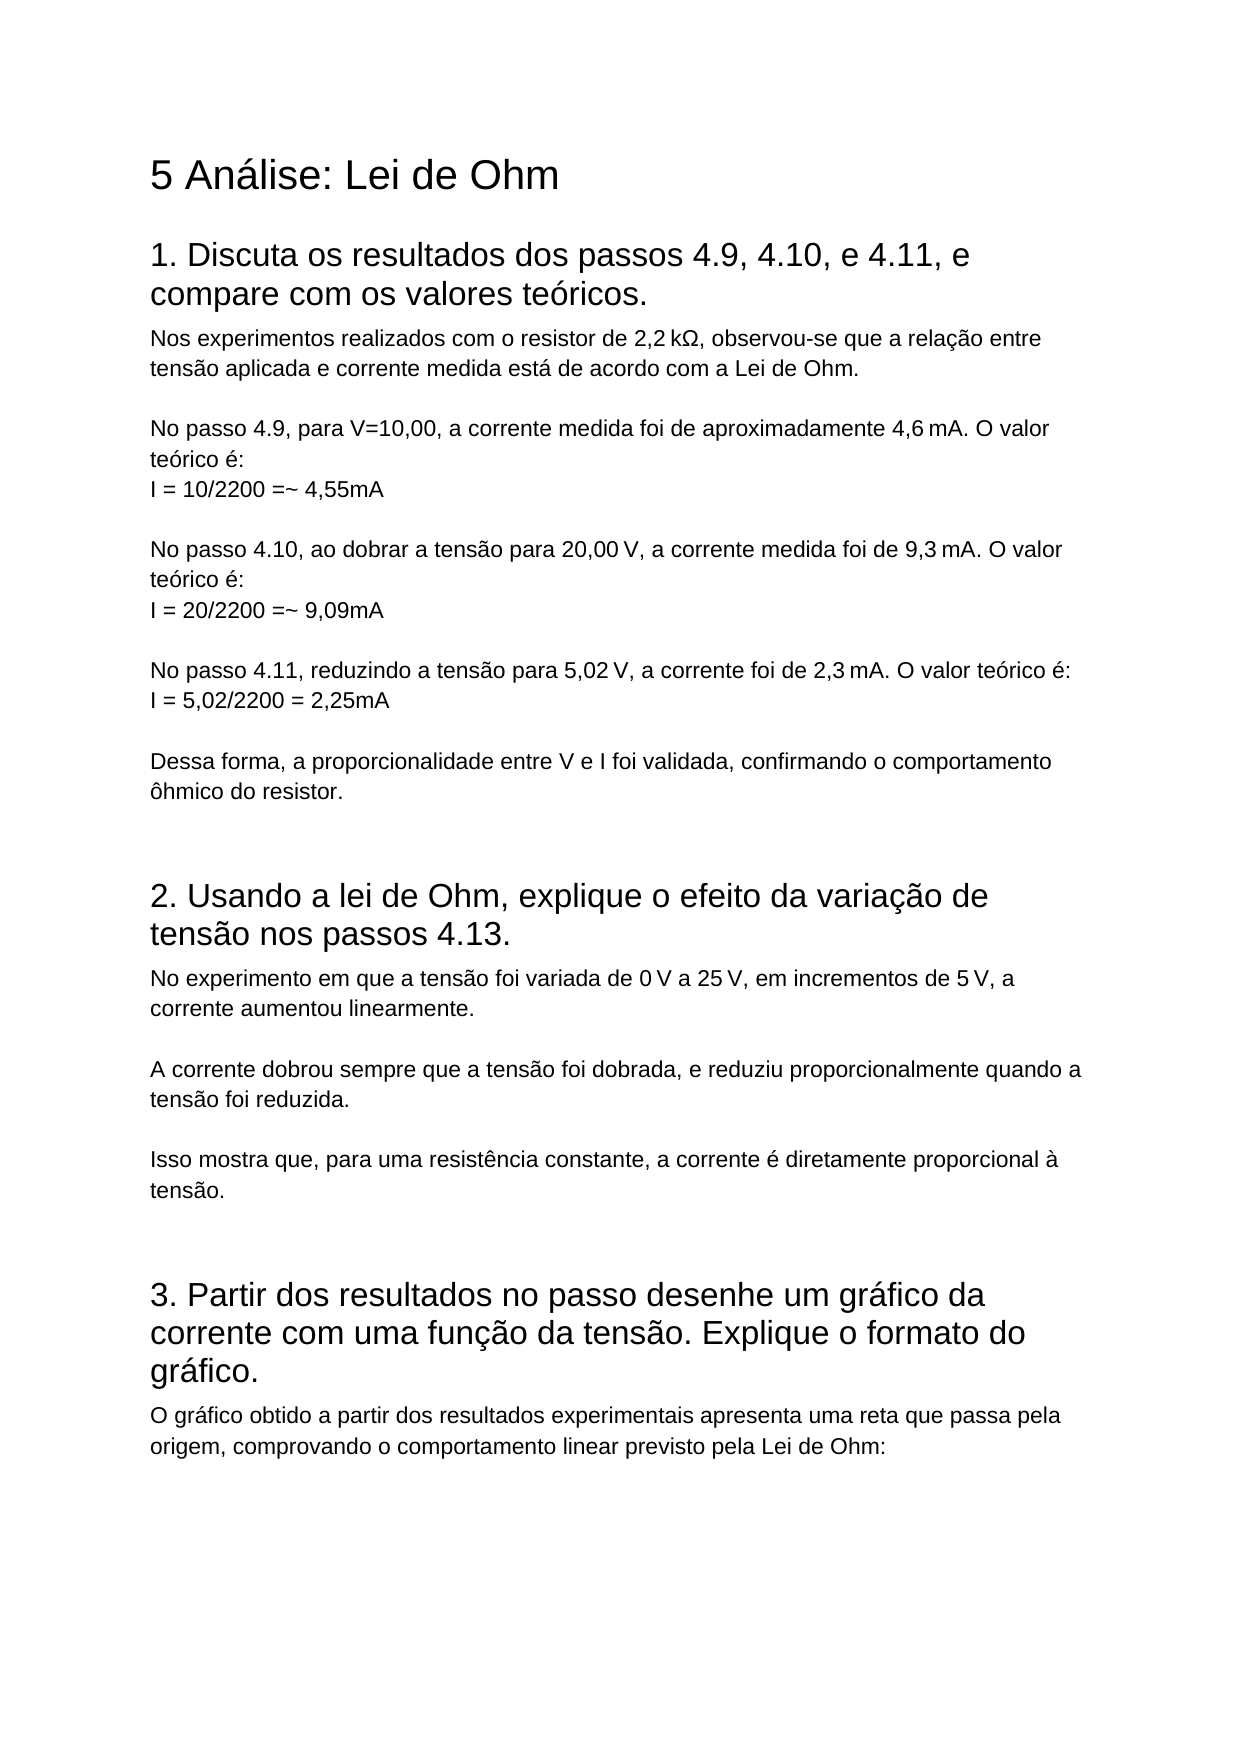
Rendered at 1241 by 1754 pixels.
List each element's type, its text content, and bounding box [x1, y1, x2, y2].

subtitle 2. Usando a lei de Ohm, explique o efeito da variação de tensão nos passos 4.13. [150, 876, 1090, 953]
subtitle 3. Partir dos resultados no passo desenhe um gráfico da corrente com uma função da tensão. Explique o formato do gráfico. [150, 1274, 1090, 1390]
subtitle 1. Discuta os resultados dos passos 4.9, 4.10, e 4.11, e compare com os valores teóricos. [150, 235, 1090, 312]
subtitle 5 Análise: Lei de Ohm [150, 150, 1090, 198]
text Nos experimentos realizados com o resistor de 2,2 kΩ, observou-se que a relação entre tensão aplicada e corrente medida está de acordo com a Lei de Ohm. No passo 4.9, para V=10,00, a corrente medida foi de aproximadamente 4,6 mA. O valor teórico é: I = 10/2200 =~ 4,55mA No passo 4.10, ao dobrar a tensão para 20,00 V, a corrente medida foi de 9,3 mA. O valor teórico é: I = 20/2200 =~ 9,09mA No passo 4.11, reduzindo a tensão para 5,02 V, a corrente foi de 2,3 mA. O valor teórico é: I = 5,02/2200 = 2,25mA Dessa forma, a proporcionalidade entre V e I foi validada, confirmando o comportamento ôhmico do resistor. [150, 325, 1090, 804]
text O gráfico obtido a partir dos resultados experimentais apresenta uma reta que passa pela origem, comprovando o comportamento linear previsto pela Lei de Ohm: O gráfico obtido apresenta formato linear, confirmando a Lei de Ohm. [150, 1402, 1090, 1489]
text No experimento em que a tensão foi variada de 0 V a 25 V, em incrementos de 5 V, a corrente aumentou linearmente. [150, 965, 1090, 1022]
text A corrente dobrou sempre que a tensão foi dobrada, e reduziu proporcionalmente quando a tensão foi reduzida. Isso mostra que, para uma resistência constante, a corrente é diretamente proporcional à tensão. [150, 1056, 1090, 1203]
